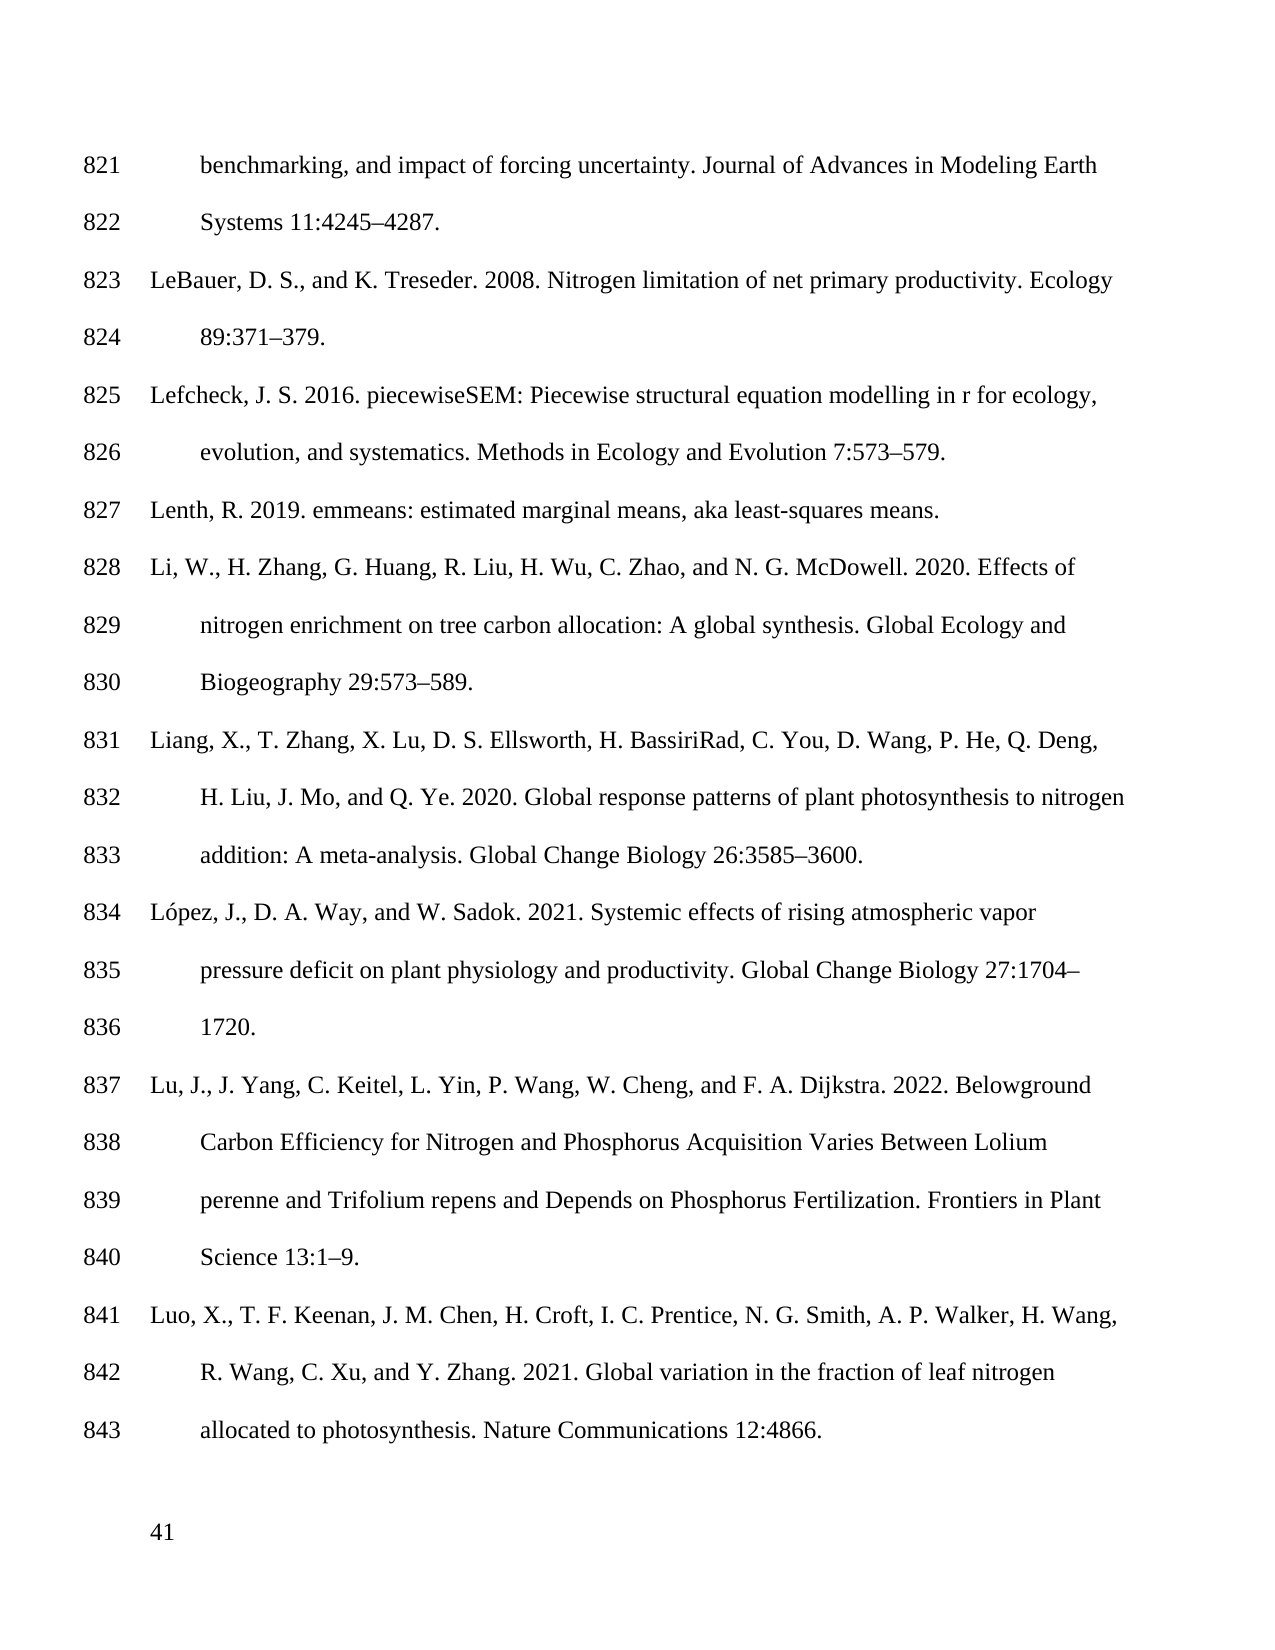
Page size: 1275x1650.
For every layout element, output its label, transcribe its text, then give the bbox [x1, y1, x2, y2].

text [150, 150, 1125, 236]
text López, J., D. A. Way, and W. Sadok. 2021. Systemic effects of rising atmospheric vapor pressure deficit on plant physiology and productivity. Global Change Biology 27:1704–1720. [150, 897, 1125, 1041]
text Luo, X., T. F. Keenan, J. M. Chen, H. Croft, I. C. Prentice, N. G. Smith, A. P. Walker, H. Wang, R. Wang, C. Xu, and Y. Zhang. 2021. Global variation in the fraction of leaf nitrogen allocated to photosynthesis. Nature Communications 12:4866. [150, 1300, 1125, 1444]
text LeBauer, D. S., and K. Treseder. 2008. Nitrogen limitation of net primary productivity. Ecology 89:371–379. [150, 265, 1125, 351]
text Liang, X., T. Zhang, X. Lu, D. S. Ellsworth, H. BassiriRad, C. You, D. Wang, P. He, Q. Deng, H. Liu, J. Mo, and Q. Ye. 2020. Global response patterns of plant photosynthesis to nitrogen addition: A meta‐analysis. Global Change Biology 26:3585–3600. [150, 725, 1125, 869]
text Lu, J., J. Yang, C. Keitel, L. Yin, P. Wang, W. Cheng, and F. A. Dijkstra. 2022. Belowground Carbon Efficiency for Nitrogen and Phosphorus Acquisition Varies Between Lolium perenne and Trifolium repens and Depends on Phosphorus Fertilization. Frontiers in Plant Science 13:1–9. [150, 1070, 1125, 1271]
text Li, W., H. Zhang, G. Huang, R. Liu, H. Wu, C. Zhao, and N. G. McDowell. 2020. Effects of nitrogen enrichment on tree carbon allocation: A global synthesis. Global Ecology and Biogeography 29:573–589. [150, 552, 1125, 696]
text Lefcheck, J. S. 2016. piecewiseSEM: Piecewise structural equation modelling in r for ecology, evolution, and systematics. Methods in Ecology and Evolution 7:573–579. [150, 380, 1125, 466]
text Lenth, R. 2019. emmeans: estimated marginal means, aka least-squares means. [150, 495, 1125, 524]
